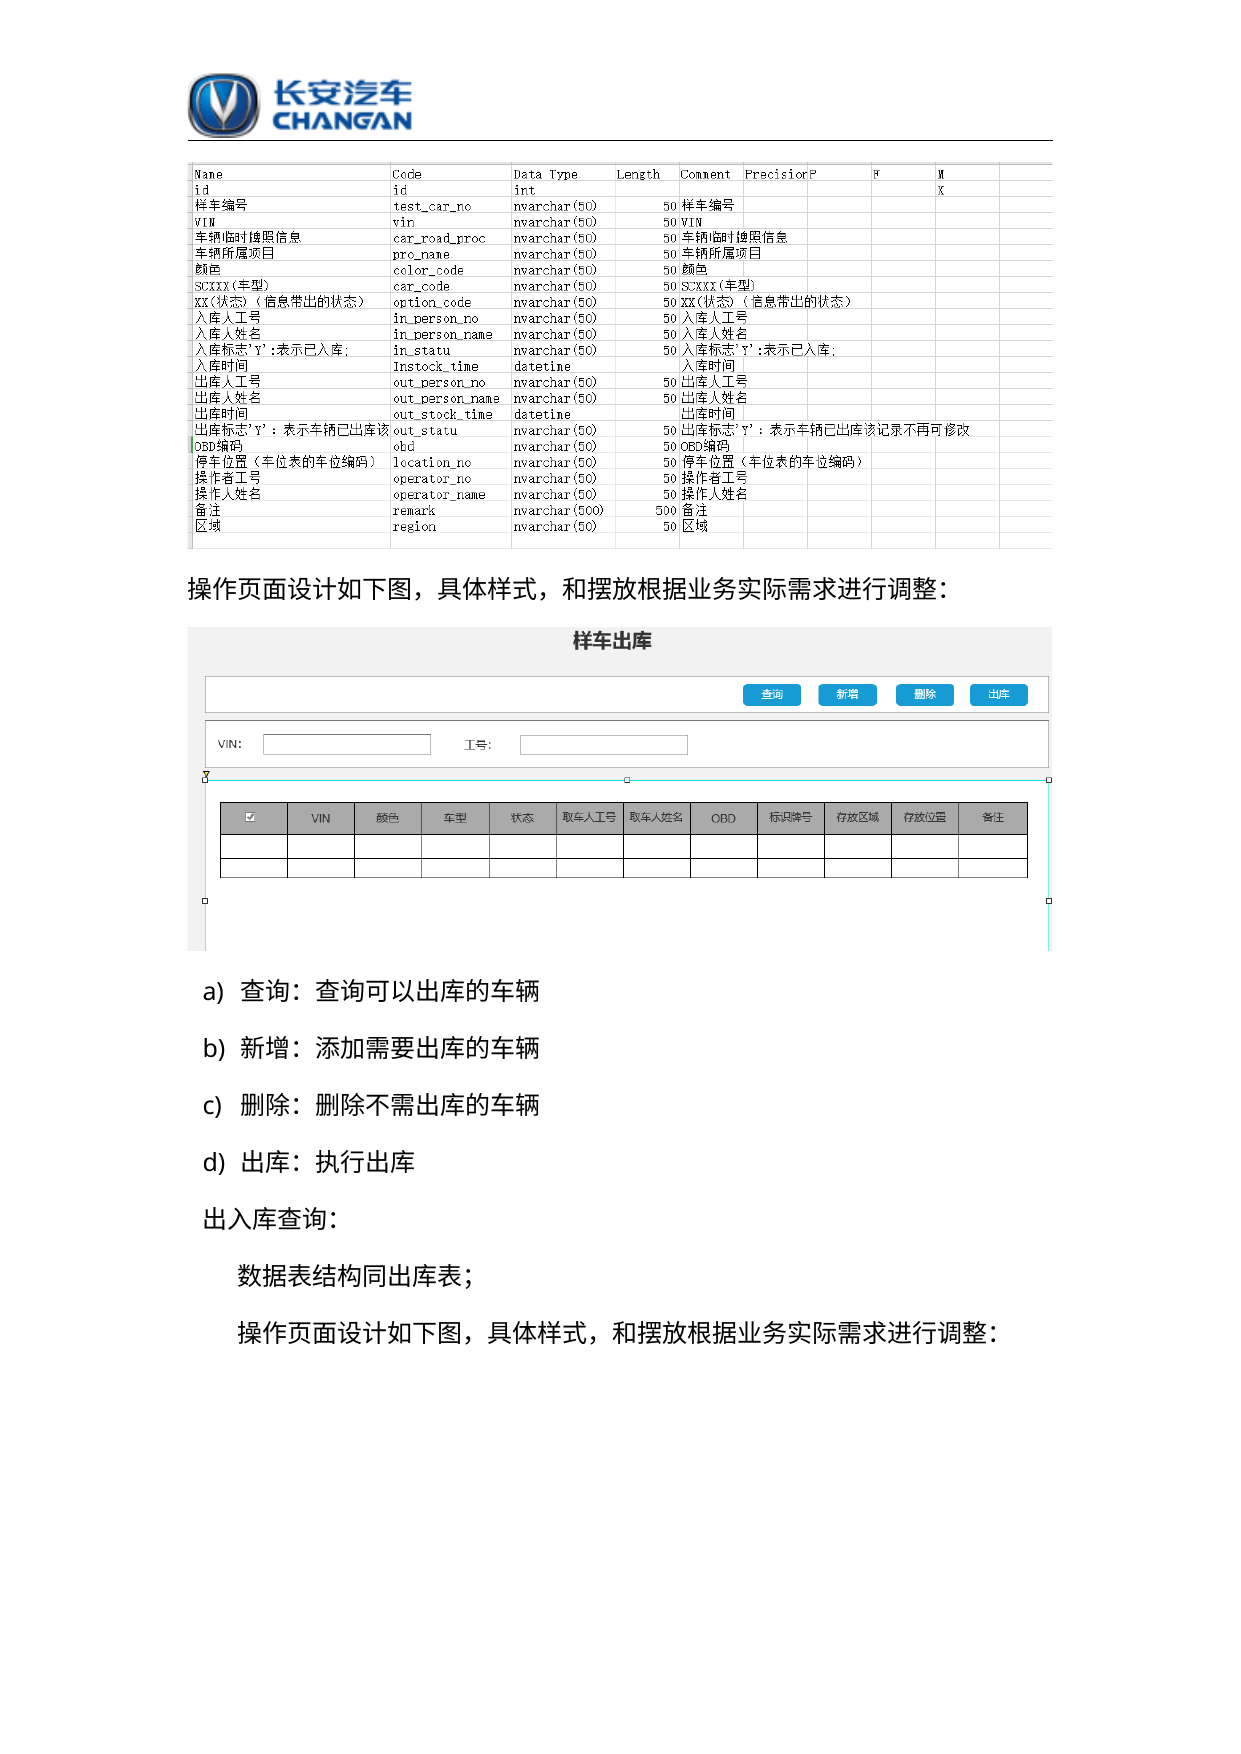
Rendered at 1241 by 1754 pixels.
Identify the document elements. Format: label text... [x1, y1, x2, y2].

text 数据表结构同出库表； [187, 1257, 1053, 1293]
text 出入库查询： [202, 1200, 1053, 1236]
list 删除：删除不需出库的车辆 [202, 1086, 1053, 1122]
picture [187, 73, 432, 138]
picture [187, 627, 1053, 951]
text 操作页面设计如下图，具体样式，和摆放根据业务实际需求进行调整： [187, 570, 1053, 606]
list 新增：添加需要出库的车辆 [202, 1028, 1053, 1065]
text 操作页面设计如下图，具体样式，和摆放根据业务实际需求进行调整： [187, 1314, 1053, 1350]
picture [187, 162, 1053, 549]
list 出库：执行出库 [202, 1143, 1053, 1179]
list 查询：查询可以出库的车辆 [202, 971, 1053, 1008]
